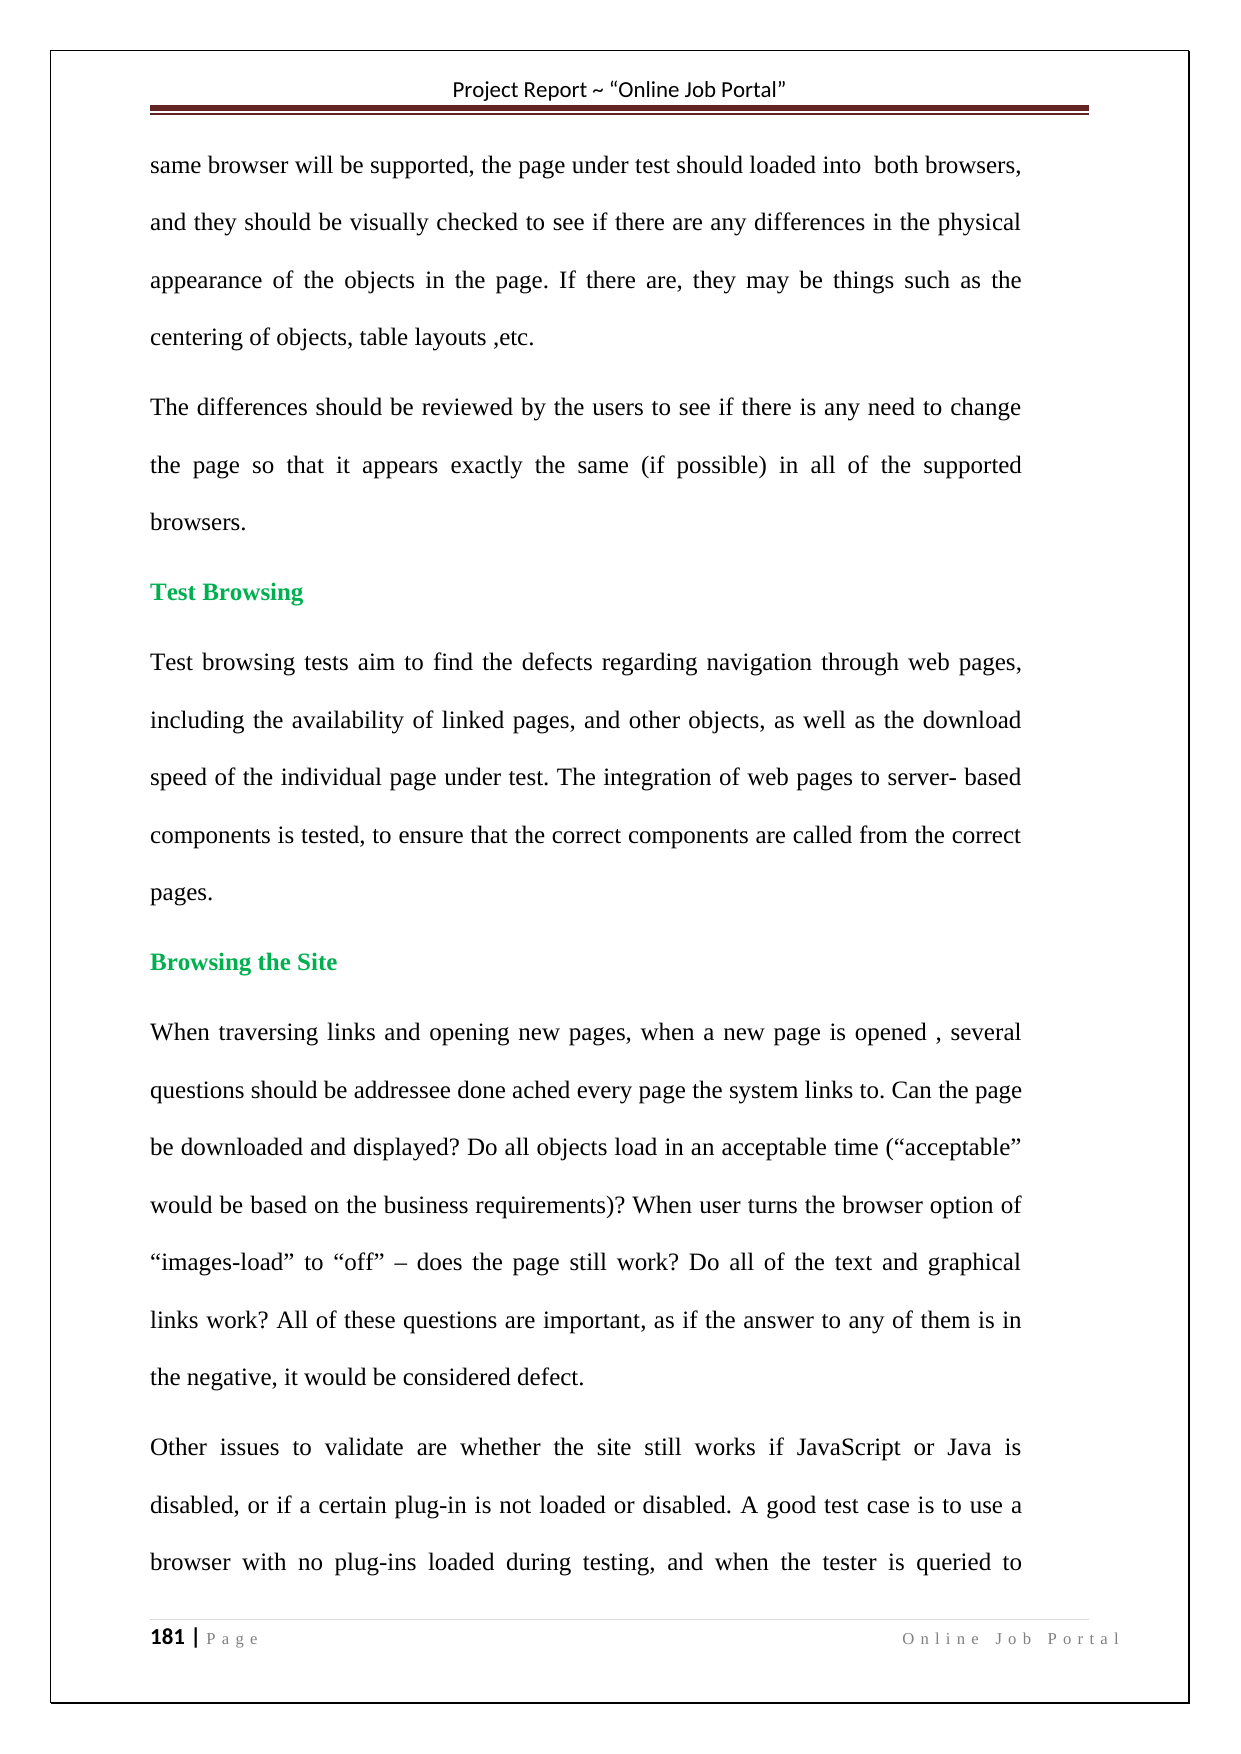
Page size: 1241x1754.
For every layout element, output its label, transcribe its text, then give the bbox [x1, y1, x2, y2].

text The differences should be reviewed by the users to see if there is any need to change the page so that it appears exactly the same (if possible) in all of the supported browsers. [150, 392, 1023, 536]
text When traversing links and opening new pages, when a new page is opened , several questions should be addressee done ached every page the system links to. Can the page be downloaded and displayed? Do all objects load in an acceptable time (“acceptable” would be based on the business requirements)? When user turns the browser option of “images-load” to “off” – does the page still work? Do all of the text and graphical links work? All of these questions are important, as if the answer to any of them is in the negative, it would be considered defect. [150, 1017, 1023, 1391]
text Test browsing tests aim to find the defects regarding navigation through web pages, including the availability of linked pages, and other objects, as well as the download speed of the individual page under test. The integration of web pages to server- based components is tested, to ensure that the correct components are called from the correct pages. [150, 647, 1023, 906]
text Browsing the Site [150, 947, 1023, 976]
text Test Browsing [150, 577, 1023, 606]
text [150, 150, 1023, 351]
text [150, 1432, 1023, 1576]
